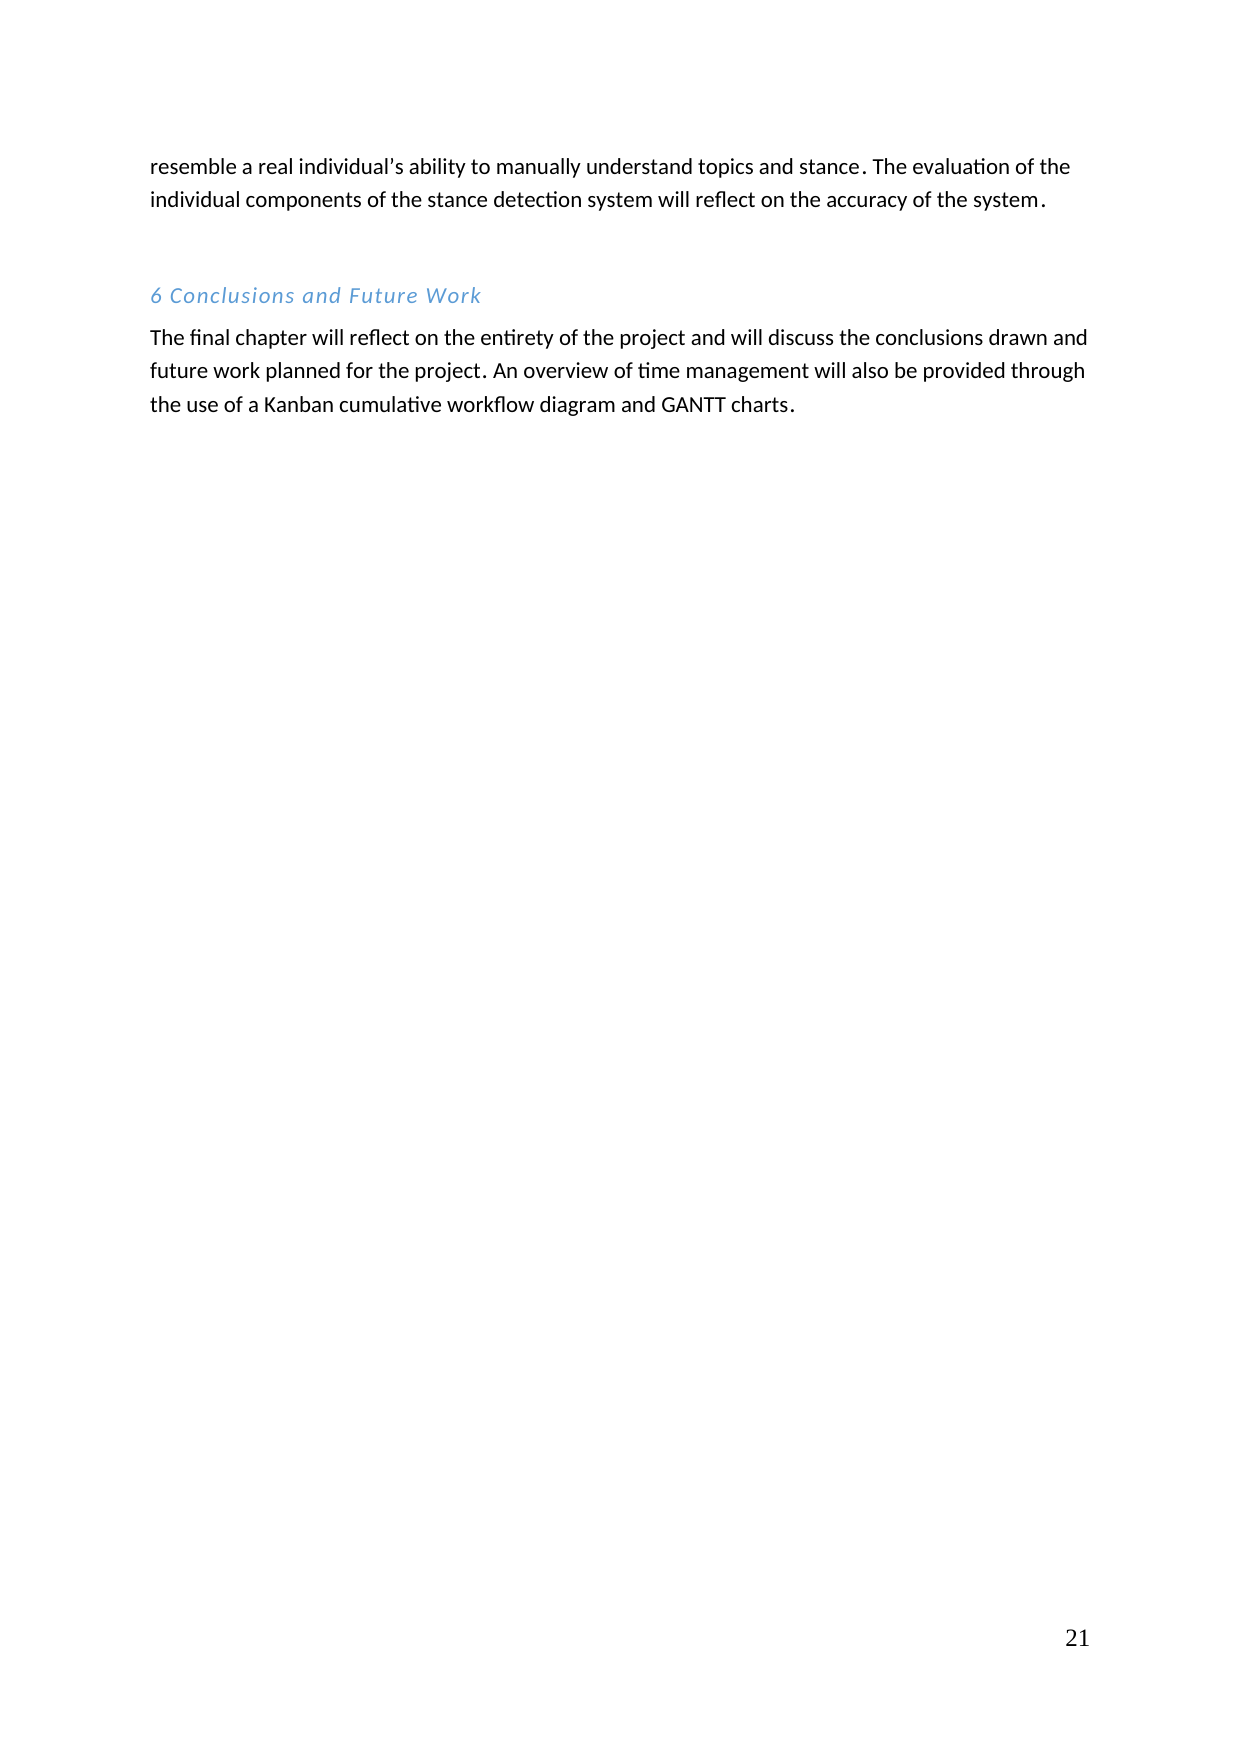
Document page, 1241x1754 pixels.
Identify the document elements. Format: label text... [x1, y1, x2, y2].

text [150, 150, 1090, 214]
subtitle 6 Conclusions and Future Work [150, 281, 1090, 309]
text The final chapter will reflect on the entirety of the project and will discuss the conclusions drawn and future work planned for the project. An overview of time management will also be provided through the use of a Kanban cumulative workflow diagram and GANTT charts. [150, 323, 1090, 418]
